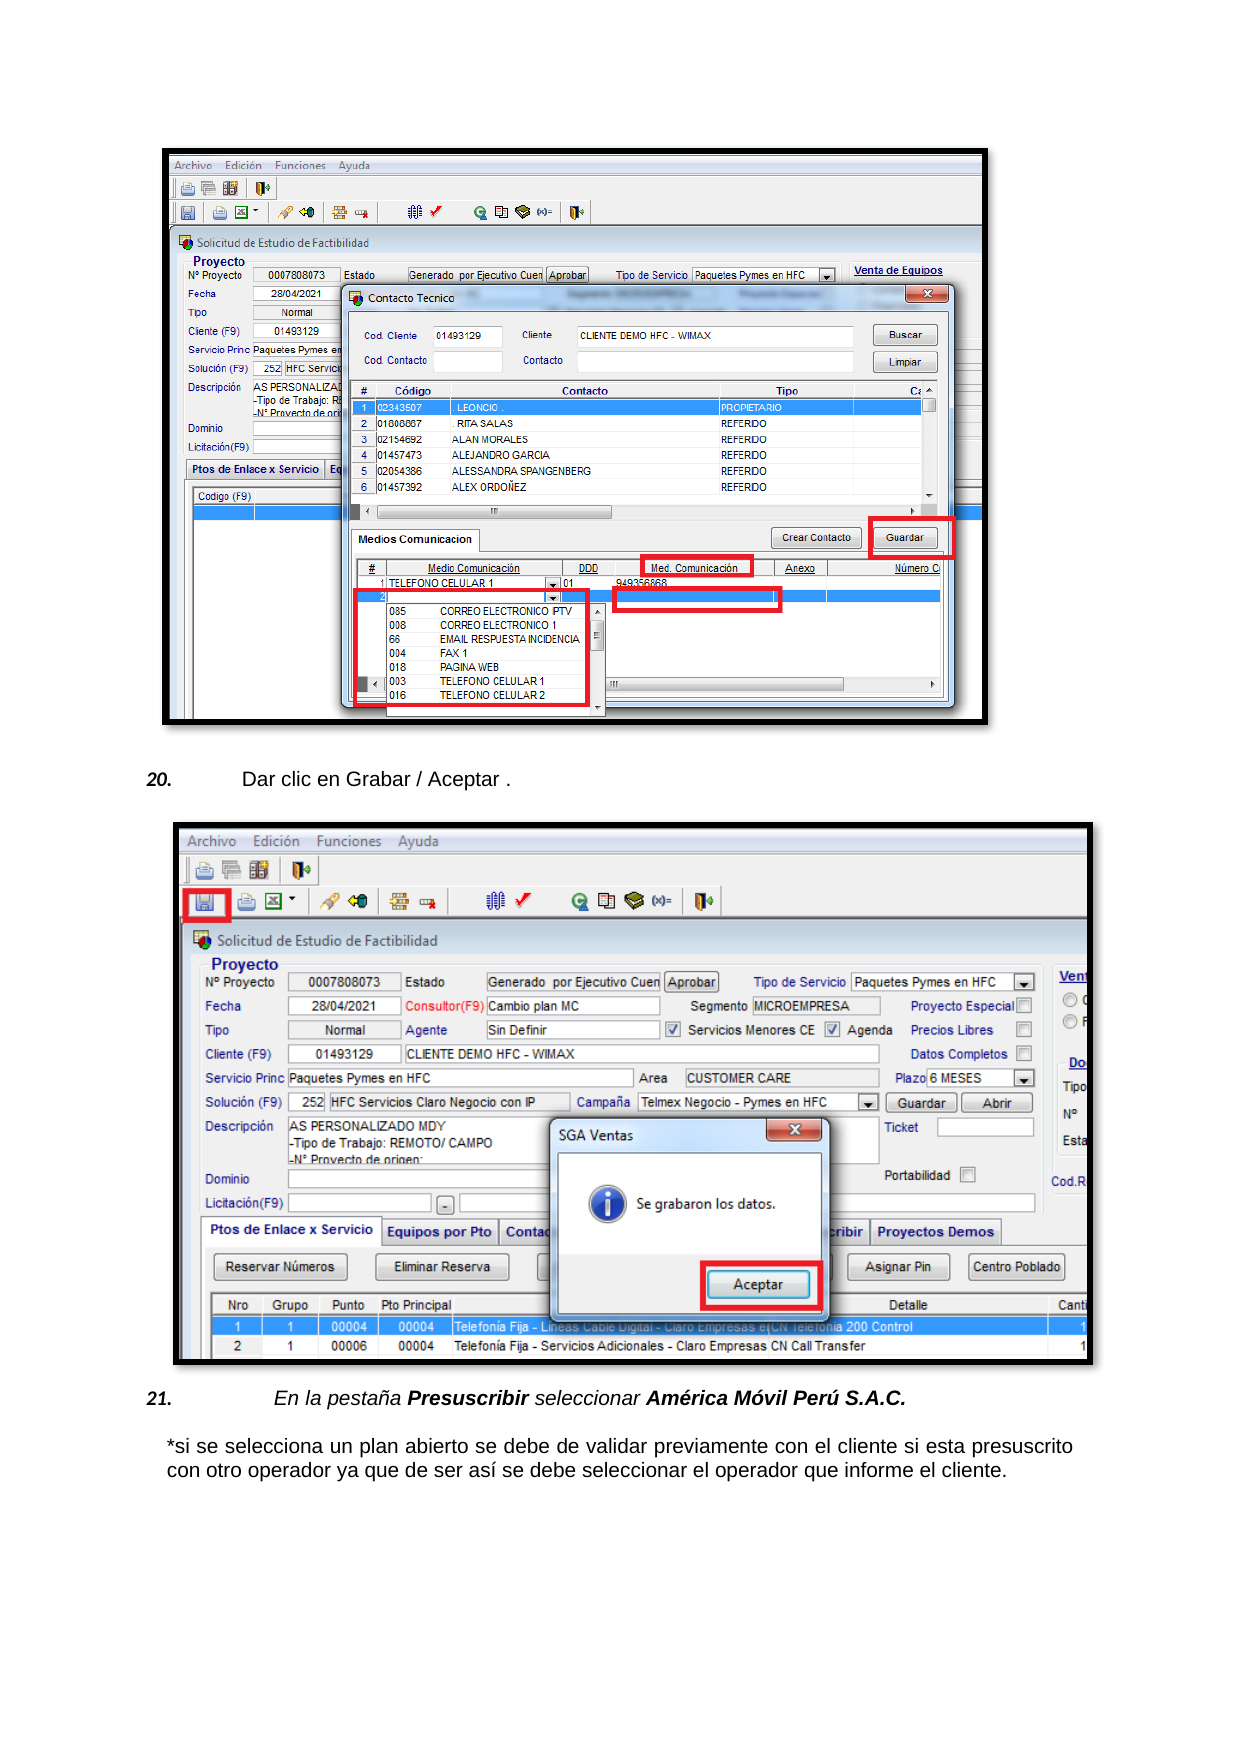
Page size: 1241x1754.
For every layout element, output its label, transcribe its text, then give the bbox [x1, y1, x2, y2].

picture [169, 154, 982, 719]
text *si se selecciona un plan abierto se debe de validar previamente con el cliente si esta presuscrito con otro operador ya que de ser así se debe seleccionar el operador que informe el cliente. [167, 1434, 1076, 1482]
picture [179, 828, 1087, 1359]
list En la pestaña Presuscribir seleccionar América Móvil Perú S.A.C. [146, 1385, 1076, 1410]
list Dar clic en Grabar / Aceptar . [146, 766, 1076, 791]
